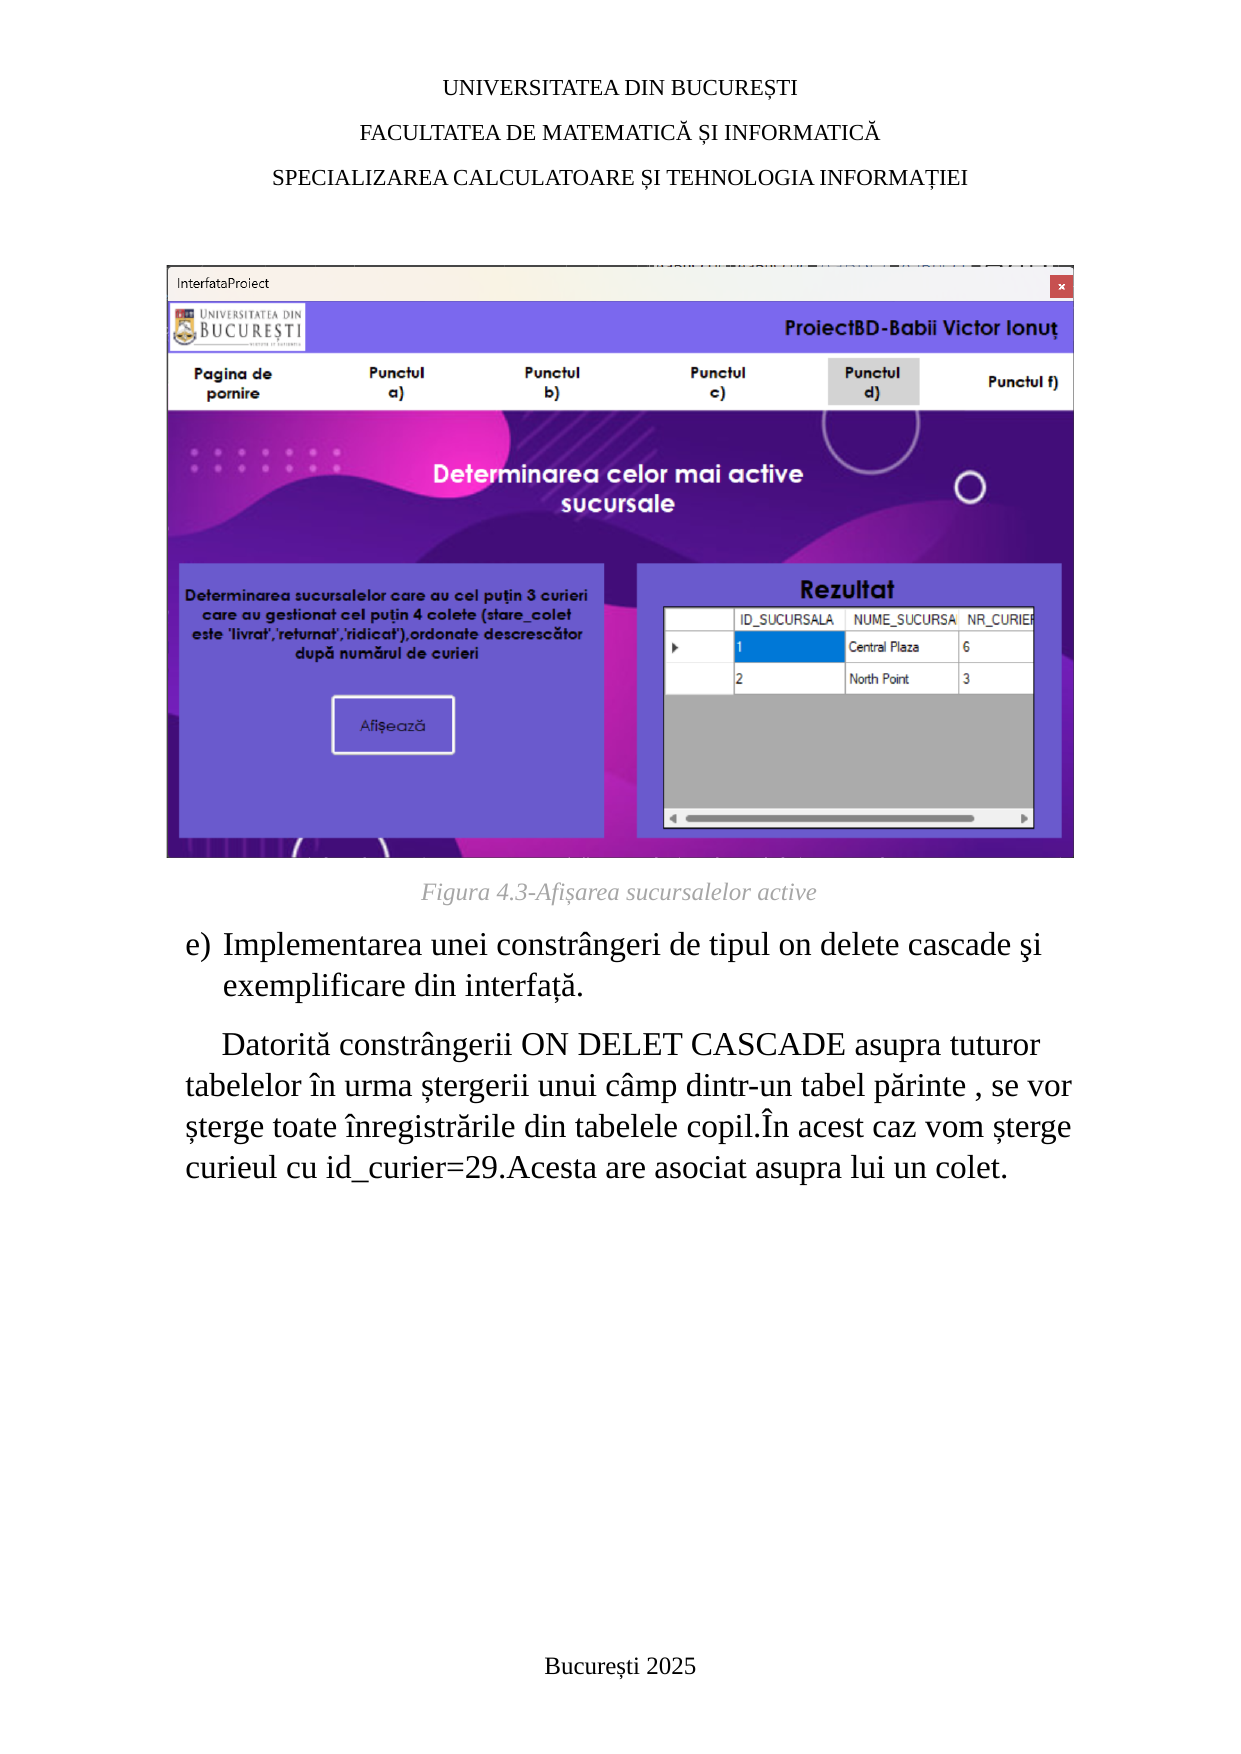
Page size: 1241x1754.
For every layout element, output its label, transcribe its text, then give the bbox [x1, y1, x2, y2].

list Implementarea unei constrângeri de tipul on delete cascade şi exemplificare din interfață. [185, 924, 1093, 1004]
text Figura 4.3-Afișarea sucursalelor active [148, 877, 1093, 905]
text Datorită constrângerii ON DELET CASCADE asupra tuturor tabelelor în urma ștergerii unui câmp dintr-un tabel părinte , se vor șterge toate înregistrările din tabelele copil.În acest caz vom șterge curieul cu id_curier=29.Acesta are asociat asupra lui un colet. [185, 1024, 1093, 1186]
picture [166, 265, 1074, 858]
